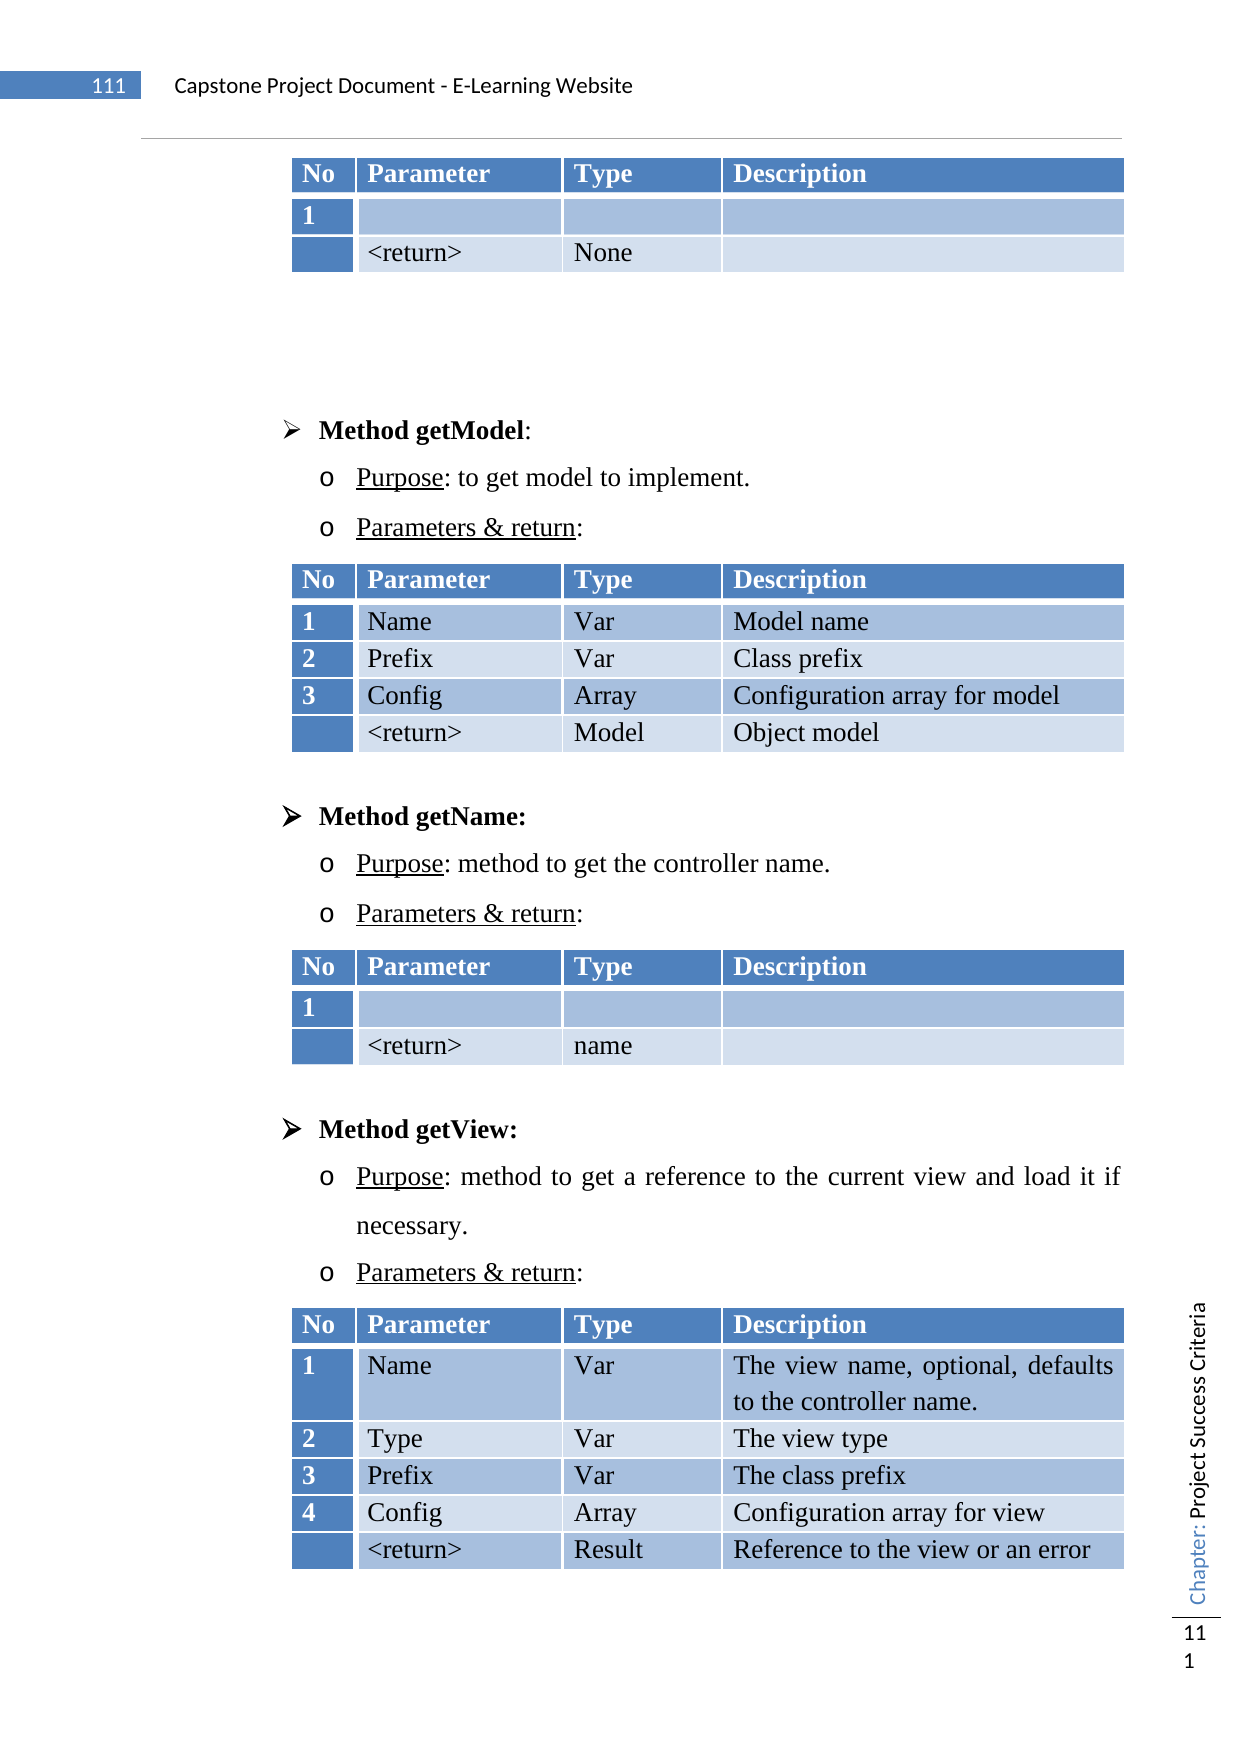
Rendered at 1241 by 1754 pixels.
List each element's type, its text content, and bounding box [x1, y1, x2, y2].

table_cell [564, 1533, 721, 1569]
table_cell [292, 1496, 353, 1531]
list Parameters & return: [319, 511, 1122, 545]
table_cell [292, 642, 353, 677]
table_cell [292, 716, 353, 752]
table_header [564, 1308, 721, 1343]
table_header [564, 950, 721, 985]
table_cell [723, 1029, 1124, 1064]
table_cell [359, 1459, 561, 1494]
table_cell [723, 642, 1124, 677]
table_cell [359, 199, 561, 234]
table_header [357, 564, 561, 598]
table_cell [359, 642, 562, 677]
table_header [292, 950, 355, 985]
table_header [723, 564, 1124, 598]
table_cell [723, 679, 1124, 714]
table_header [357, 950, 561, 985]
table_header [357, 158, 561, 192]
list Parameters & return: [319, 1256, 1122, 1289]
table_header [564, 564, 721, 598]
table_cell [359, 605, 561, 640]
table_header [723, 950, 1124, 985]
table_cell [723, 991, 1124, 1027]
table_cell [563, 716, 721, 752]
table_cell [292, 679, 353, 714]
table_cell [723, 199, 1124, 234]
list Method getView: [281, 1113, 1122, 1144]
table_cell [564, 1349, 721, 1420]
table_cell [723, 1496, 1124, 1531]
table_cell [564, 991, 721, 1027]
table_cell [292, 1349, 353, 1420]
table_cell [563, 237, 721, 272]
list Purpose: method to get a reference to the current view and load it if necessary. [319, 1160, 1122, 1240]
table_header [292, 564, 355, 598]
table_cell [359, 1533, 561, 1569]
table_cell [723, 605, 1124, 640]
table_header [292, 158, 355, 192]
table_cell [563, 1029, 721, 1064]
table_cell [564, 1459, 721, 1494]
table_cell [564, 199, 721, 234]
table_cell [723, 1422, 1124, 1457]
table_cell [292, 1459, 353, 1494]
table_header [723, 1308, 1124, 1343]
list Purpose: method to get the controller name. [319, 847, 1122, 881]
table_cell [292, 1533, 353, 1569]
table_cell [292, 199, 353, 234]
list Method getName: [281, 801, 1122, 832]
list Purpose: to get model to implement. [319, 461, 1122, 495]
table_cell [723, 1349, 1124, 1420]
list Method getModel: [281, 414, 1122, 446]
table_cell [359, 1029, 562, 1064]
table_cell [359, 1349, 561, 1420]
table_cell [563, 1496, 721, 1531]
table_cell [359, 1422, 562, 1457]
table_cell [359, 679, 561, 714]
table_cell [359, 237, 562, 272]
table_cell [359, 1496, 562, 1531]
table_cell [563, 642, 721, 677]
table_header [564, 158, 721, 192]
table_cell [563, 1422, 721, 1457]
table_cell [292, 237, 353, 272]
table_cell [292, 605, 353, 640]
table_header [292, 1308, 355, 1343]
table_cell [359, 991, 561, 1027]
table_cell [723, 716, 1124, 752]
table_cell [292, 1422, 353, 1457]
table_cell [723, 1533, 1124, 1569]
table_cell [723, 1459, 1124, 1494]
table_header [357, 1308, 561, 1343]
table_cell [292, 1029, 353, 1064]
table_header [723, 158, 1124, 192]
list Parameters & return: [319, 897, 1122, 931]
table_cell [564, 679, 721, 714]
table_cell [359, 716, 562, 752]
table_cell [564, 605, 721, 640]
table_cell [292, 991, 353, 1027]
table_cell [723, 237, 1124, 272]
